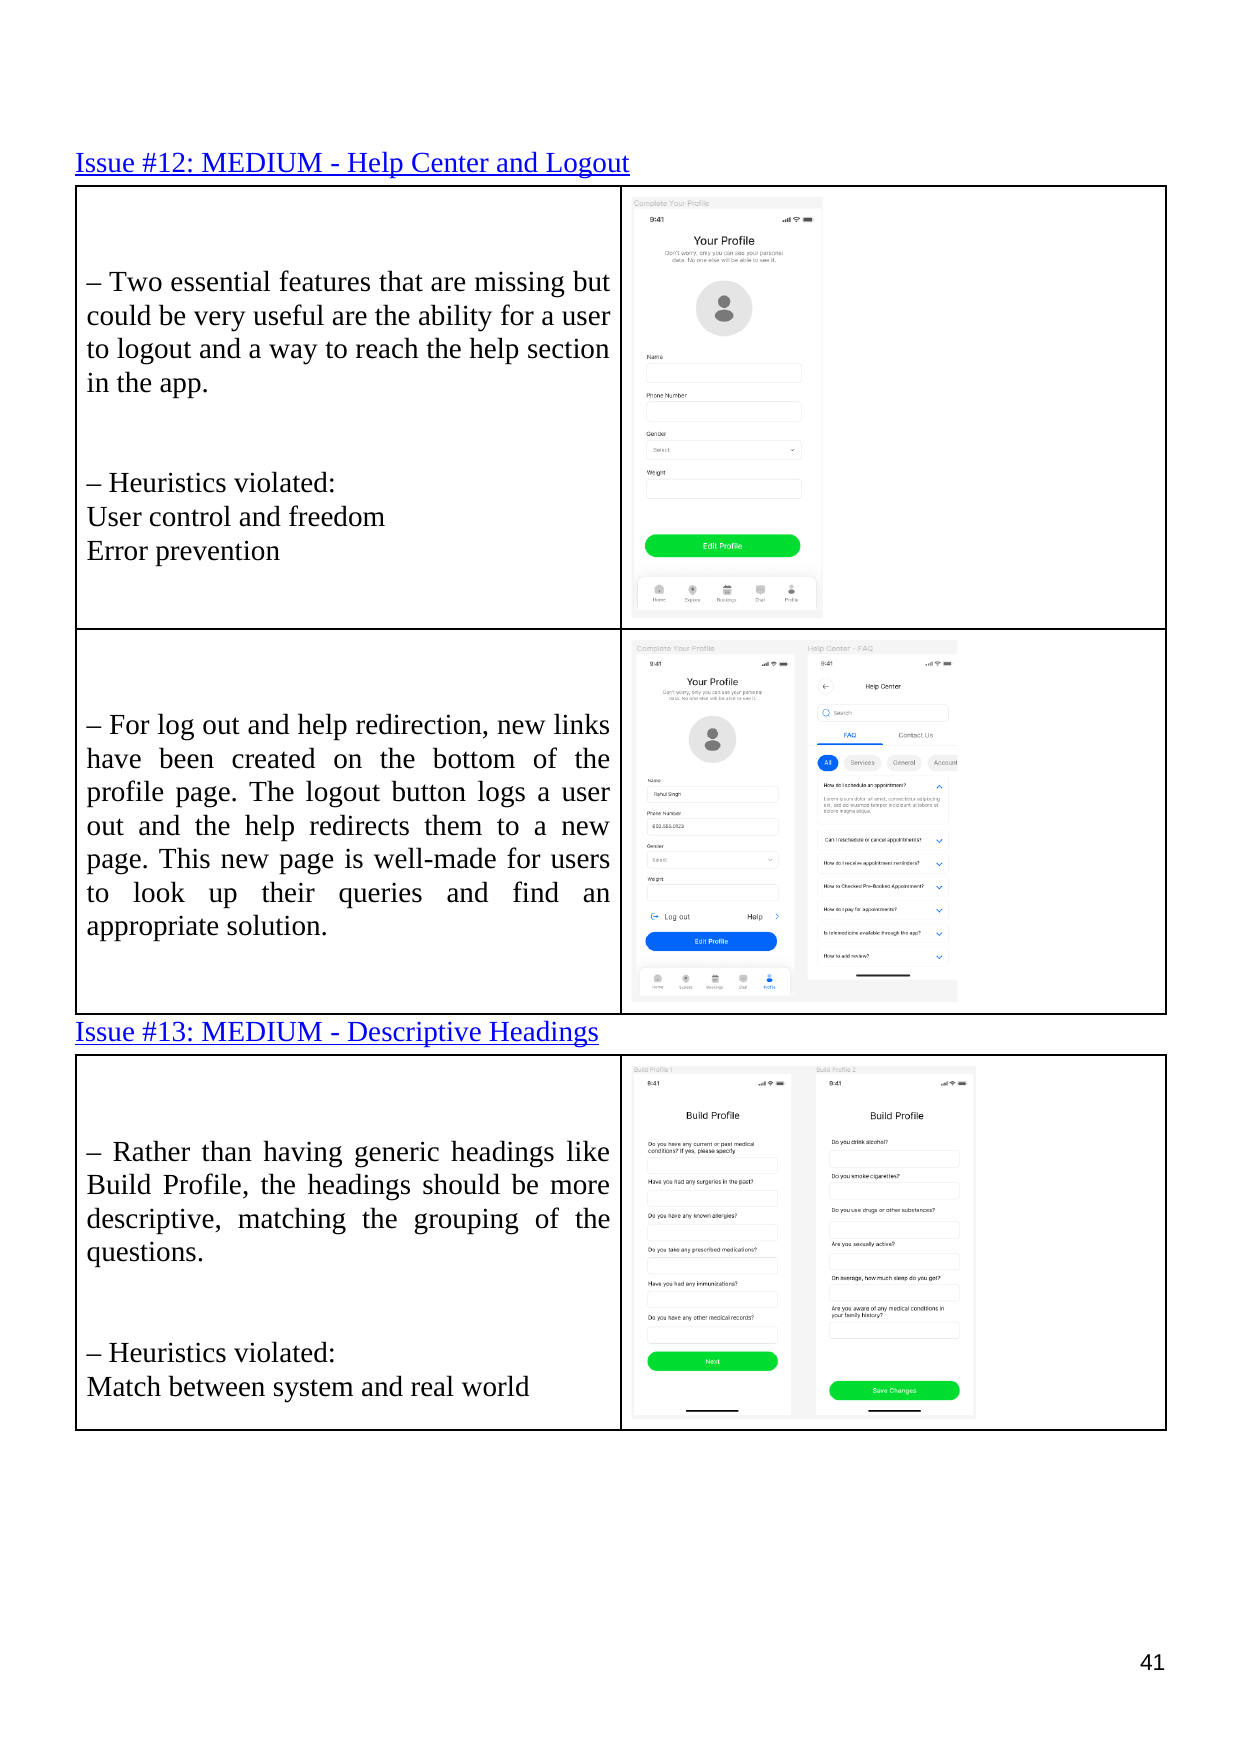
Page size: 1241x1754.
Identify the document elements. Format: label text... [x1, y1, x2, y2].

picture [631, 197, 823, 618]
table_header [622, 1056, 1165, 1429]
picture [631, 1066, 976, 1419]
table_header [622, 187, 1165, 628]
table_cell [622, 630, 1165, 1012]
table_header – Two essential features that are missing but could be very useful are the ability for a user to logout and a way to reach the help section in the app. – Heuristics violated: User control and freedom Error prevention [77, 187, 620, 628]
picture [631, 640, 958, 1002]
title Issue #13: MEDIUM - Descriptive Headings [75, 1015, 1165, 1048]
table_header – Rather than having generic headings like Build Profile, the headings should be more descriptive, matching the grouping of the questions. – Heuristics violated: Match between system and real world [77, 1056, 620, 1429]
title Issue #12: MEDIUM - Help Center and Logout [75, 145, 1165, 178]
table_cell – For log out and help redirection, new links have been created on the bottom of the profile page. The logout button logs a user out and the help redirects them to a new page. This new page is well-made for users to look up their queries and find an appropriate solution. [77, 630, 620, 1012]
